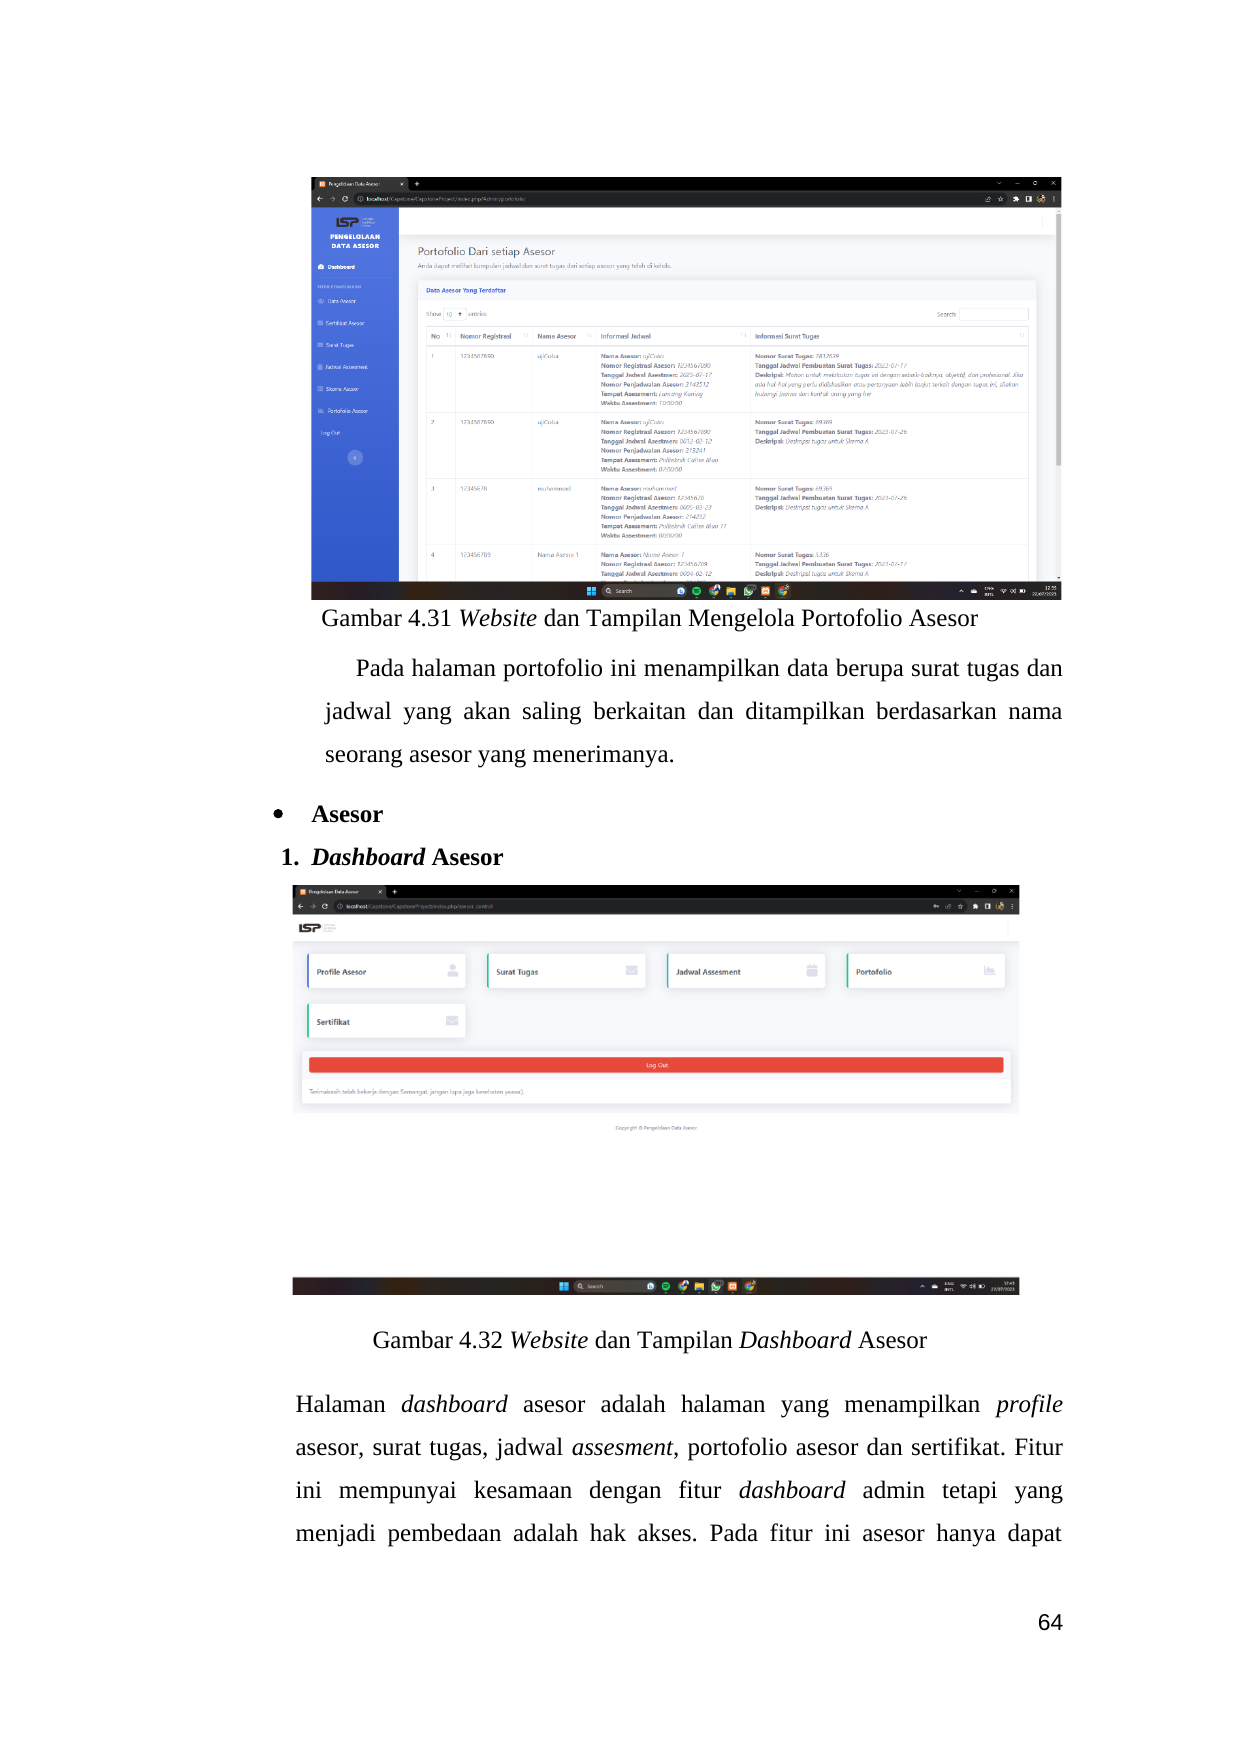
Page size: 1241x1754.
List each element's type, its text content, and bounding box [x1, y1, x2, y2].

list Asesor [274, 799, 1063, 828]
text Gambar 4.32 Website dan Tampilan Dashboard Asesor [236, 1325, 1063, 1354]
list Dashboard Asesor [281, 842, 1063, 871]
text Gambar 4.31 Website dan Tampilan Mengelola Portofolio Asesor [236, 603, 1063, 632]
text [295, 1389, 1063, 1547]
picture [311, 177, 1062, 600]
text Pada halaman portofolio ini menampilkan data berupa surat tugas dan jadwal yang akan saling berkaitan dan ditampilkan berdasarkan nama seorang asesor yang menerimanya. [325, 653, 1063, 768]
picture [292, 885, 1020, 1295]
